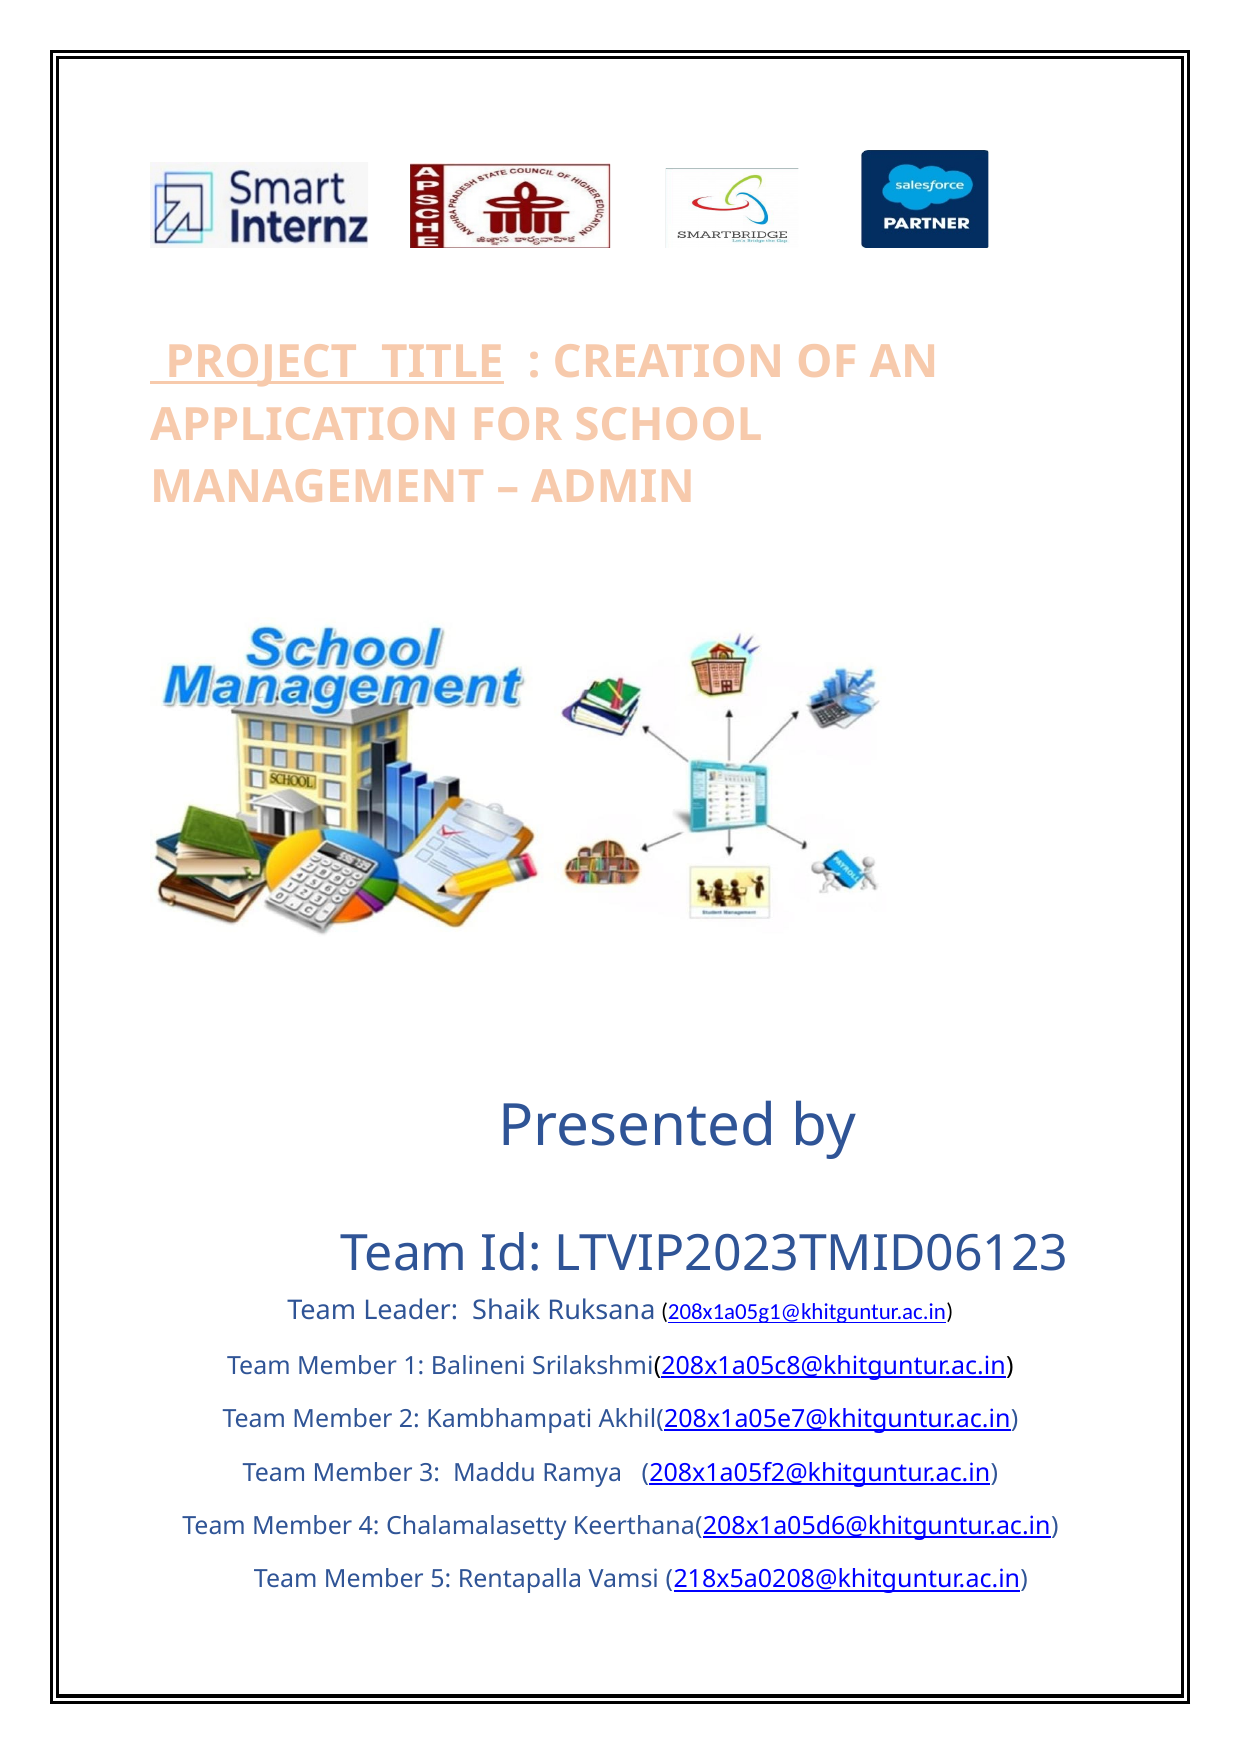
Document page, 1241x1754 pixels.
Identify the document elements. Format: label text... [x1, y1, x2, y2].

text Team Member 3: Maddu Ramya (208x1a05f2@khitguntur.ac.in) [150, 1454, 1090, 1488]
text Team Member 2: Kambhampati Akhil(208x1a05e7@khitguntur.ac.in) [150, 1401, 1090, 1435]
picture [665, 168, 799, 248]
text Team Member 1: Balineni Srilakshmi(208x1a05c8@khitguntur.ac.in) [150, 1347, 1090, 1381]
picture [150, 578, 887, 961]
text Team Leader: Shaik Ruksana (208x1a05g1@khitguntur.ac.in) [150, 1291, 1090, 1328]
picture [410, 163, 611, 248]
subtitle Presented by [150, 1083, 1090, 1163]
subtitle PROJECT TITLE : CREATION OF AN APPLICATION FOR SCHOOL MANAGEMENT – ADMIN [150, 328, 1090, 516]
text Team Member 5: Rentapalla Vamsi (218x5a0208@khitguntur.ac.in) [150, 1561, 1090, 1595]
text Team Member 4: Chalamalasetty Keerthana(208x1a05d6@khitguntur.ac.in) [150, 1508, 1090, 1542]
subtitle Team Id: LTVIP2023TMID06123 [150, 1217, 1090, 1285]
picture [150, 162, 369, 248]
picture [860, 150, 989, 248]
